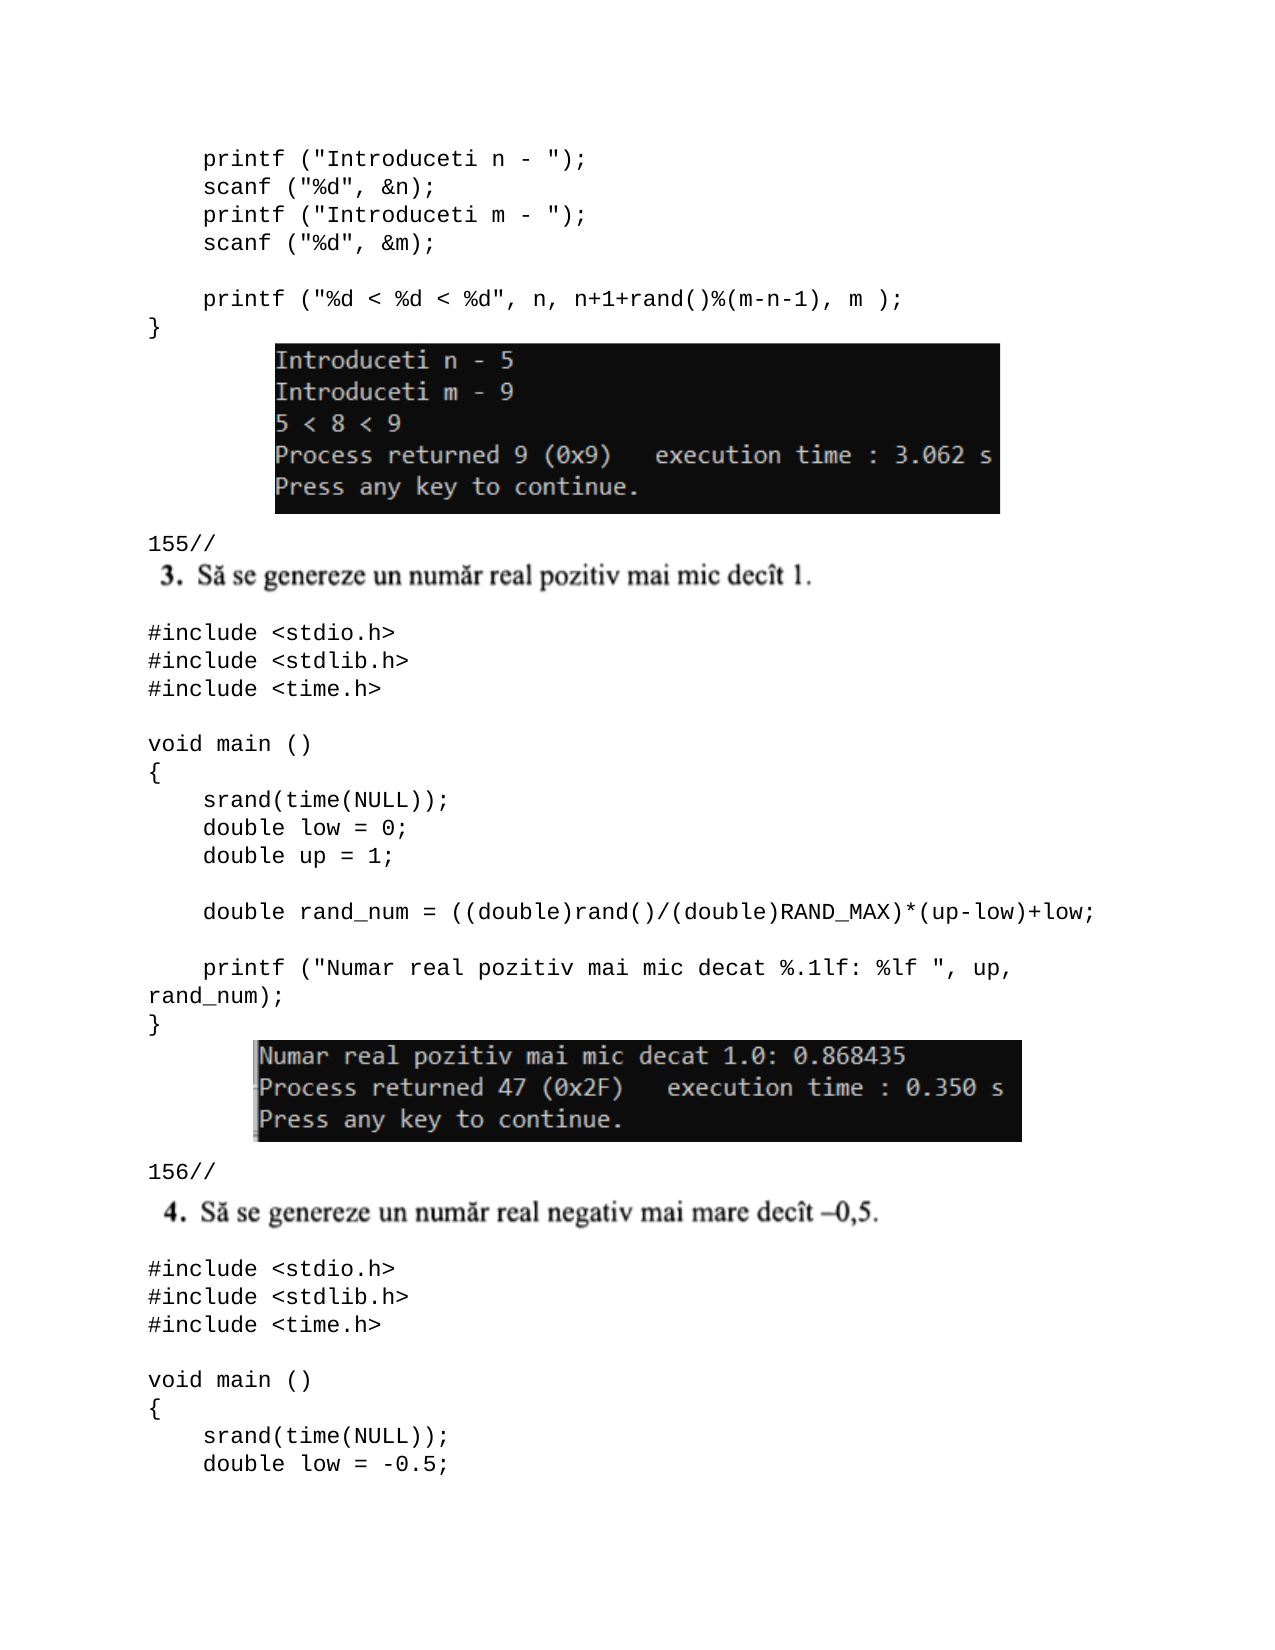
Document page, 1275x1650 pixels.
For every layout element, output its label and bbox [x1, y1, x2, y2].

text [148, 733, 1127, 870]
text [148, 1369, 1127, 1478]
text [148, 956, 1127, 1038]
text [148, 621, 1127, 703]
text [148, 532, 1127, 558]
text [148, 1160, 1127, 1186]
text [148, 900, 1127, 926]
picture [147, 560, 829, 603]
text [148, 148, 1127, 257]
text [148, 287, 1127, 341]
picture [147, 1188, 887, 1239]
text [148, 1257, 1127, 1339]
picture [253, 1040, 1022, 1142]
picture [275, 343, 1001, 514]
